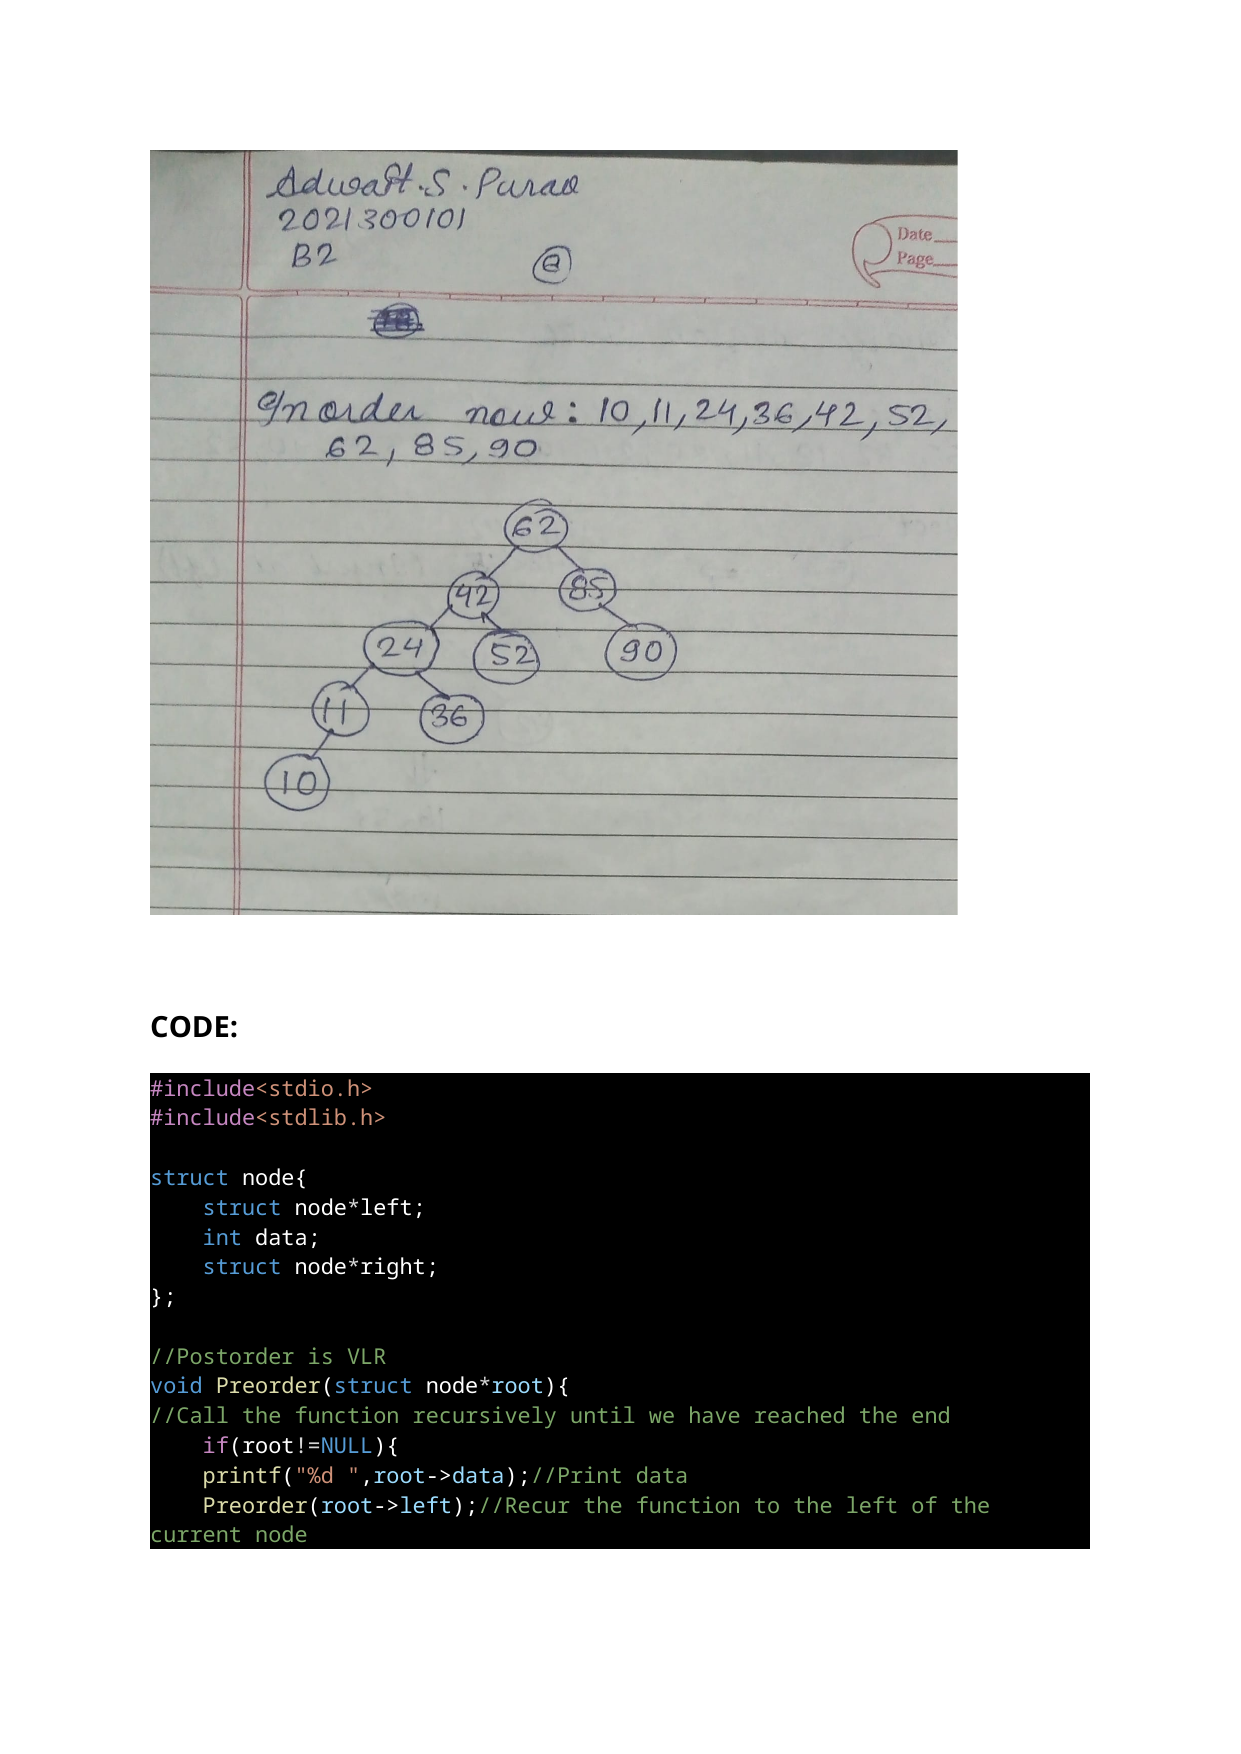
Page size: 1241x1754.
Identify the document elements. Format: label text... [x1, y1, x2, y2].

text #include<stdlib.h> [150, 1102, 1090, 1132]
text void Preorder(struct node*root){ [150, 1371, 1090, 1400]
text #include<stdio.h> [150, 1073, 1090, 1102]
text printf("%d ",root->data);//Print data [150, 1460, 1090, 1490]
text }; [150, 1281, 1090, 1311]
picture [150, 150, 958, 915]
text Preorder(root->left);//Recur the function to the left of the current node [150, 1490, 1090, 1549]
text if(root!=NULL){ [150, 1430, 1090, 1460]
text struct node*left; [150, 1192, 1090, 1222]
text //Postorder is VLR [150, 1341, 1090, 1371]
text int data; [150, 1222, 1090, 1251]
text CODE: [150, 1006, 1090, 1046]
text struct node{ [150, 1162, 1090, 1192]
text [150, 1400, 1090, 1430]
text struct node*right; [150, 1251, 1090, 1281]
